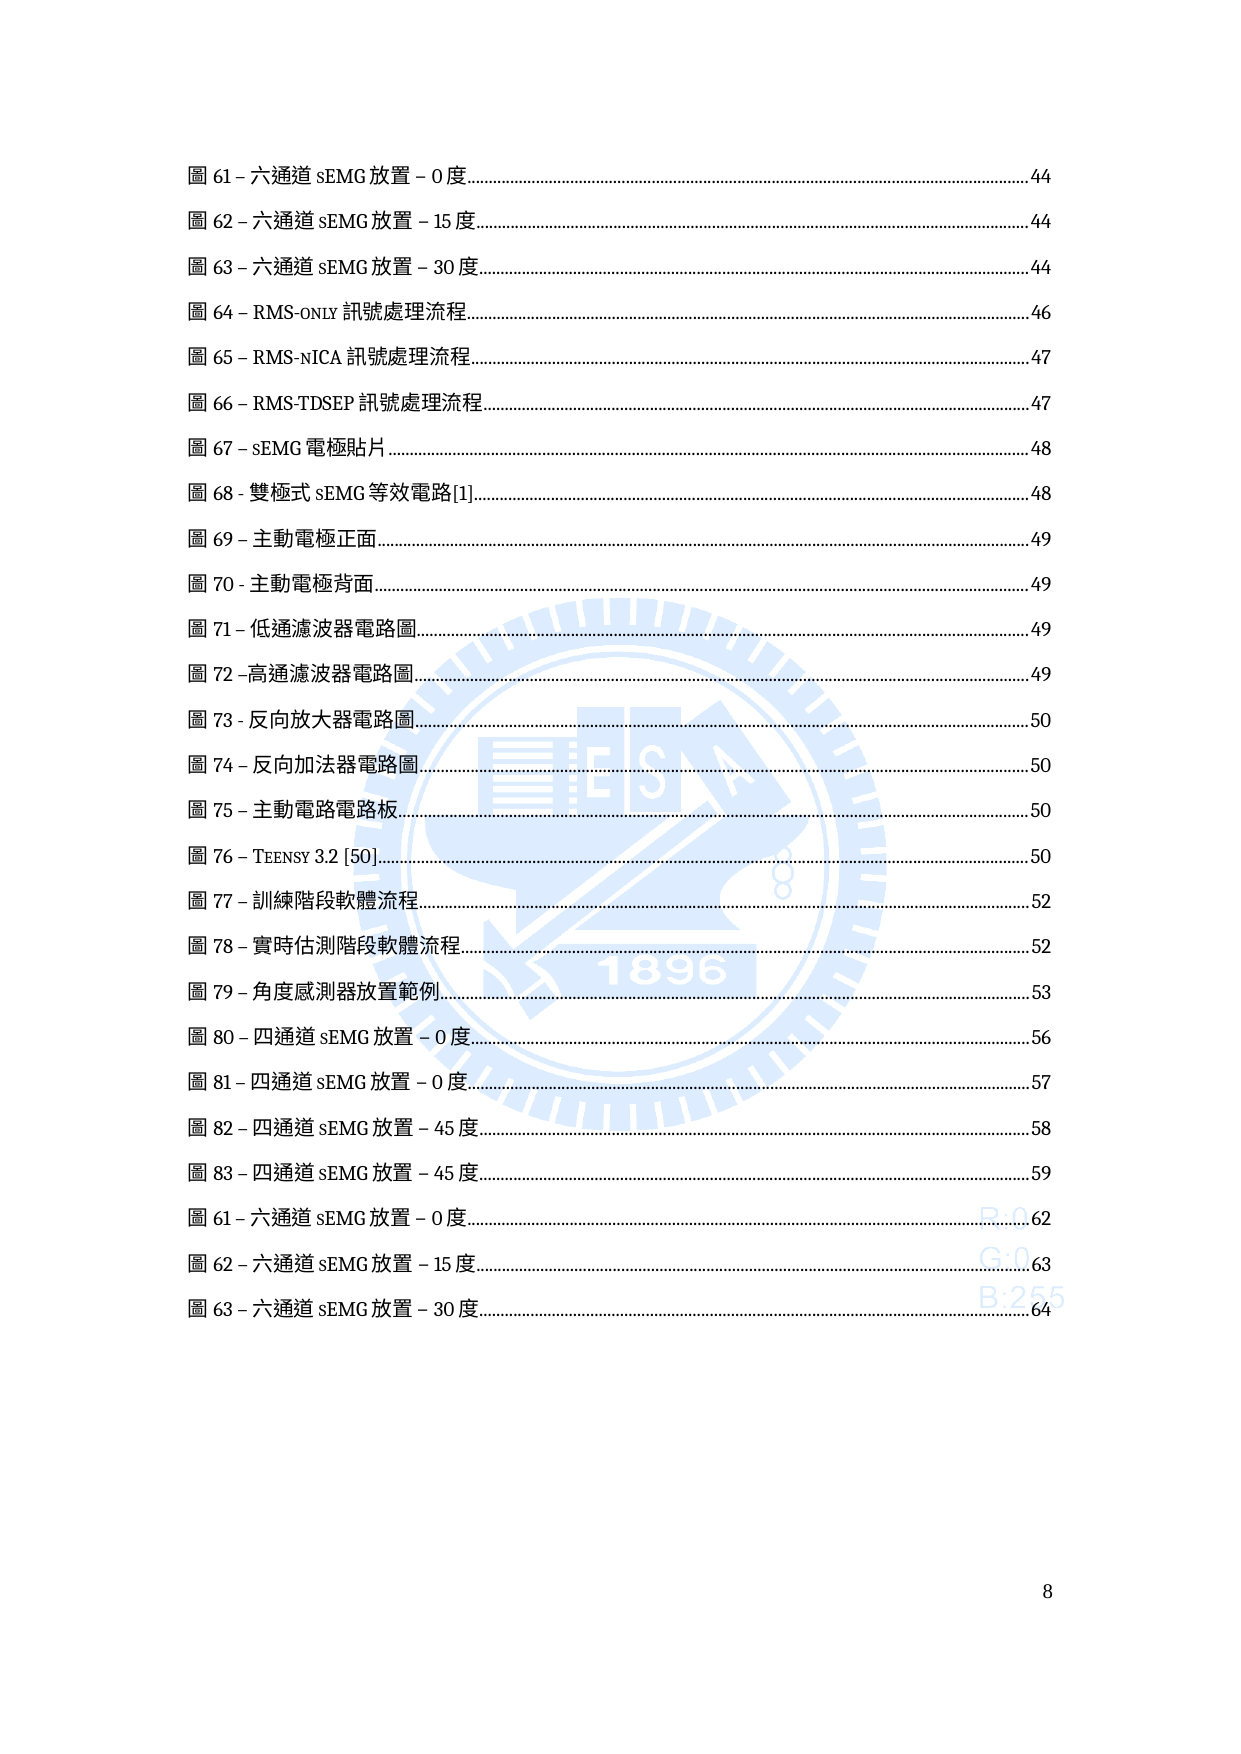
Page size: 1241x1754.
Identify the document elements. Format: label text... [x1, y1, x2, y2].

text 圖 61 – 六通道sEMG放置 – 0度 62 [187, 1201, 1053, 1232]
text 圖 64 – RMS-only訊號處理流程 46 [187, 295, 1053, 325]
text 圖 74 – 反向加法器電路圖 50 [187, 748, 1053, 778]
text 圖 63 – 六通道sEMG放置 – 30度 64 [187, 1292, 1053, 1322]
text 圖 73 - 反向放大器電路圖 50 [187, 703, 1053, 733]
text 圖 78 – 實時估測階段軟體流程 52 [187, 929, 1053, 960]
text 圖 75 – 主動電路電路板 50 [187, 794, 1053, 824]
text 圖 69 – 主動電極正面 49 [187, 522, 1053, 552]
text 圖 71 – 低通濾波器電路圖 49 [187, 612, 1053, 643]
text 圖 67 – sEMG電極貼片 48 [187, 431, 1053, 461]
text 圖 62 – 六通道sEMG放置 – 15度 63 [187, 1247, 1053, 1277]
text 圖 76 – Teensy 3.2 [50] 50 [187, 839, 1053, 869]
text 圖 68 - 雙極式sEMG等效電路[1] 48 [187, 476, 1053, 507]
text 圖 77 – 訓練階段軟體流程 52 [187, 884, 1053, 914]
text 圖 66 – RMS-TDSEP訊號處理流程 47 [187, 386, 1053, 416]
text 圖 81 – 四通道sEMG放置 – 0度 57 [187, 1066, 1053, 1096]
text 圖 63 – 六通道sEMG放置 – 30度 44 [187, 250, 1053, 280]
text 圖 65 – RMS-nICA訊號處理流程 47 [187, 341, 1053, 371]
text 圖 83 – 四通道sEMG放置 – 45度 59 [187, 1156, 1053, 1186]
text 圖 72 –高通濾波器電路圖 49 [187, 658, 1053, 688]
text 圖 62 – 六通道sEMG放置 – 15度 44 [187, 204, 1053, 235]
text 圖 70 - 主動電極背面 49 [187, 567, 1053, 597]
text 圖 61 – 六通道sEMG放置 – 0度 44 [187, 159, 1053, 189]
text 圖 82 – 四通道sEMG放置 – 45度 58 [187, 1111, 1053, 1141]
text 圖 79 – 角度感測器放置範例 53 [187, 975, 1053, 1005]
text 圖 80 – 四通道sEMG放置 – 0度 56 [187, 1020, 1053, 1050]
